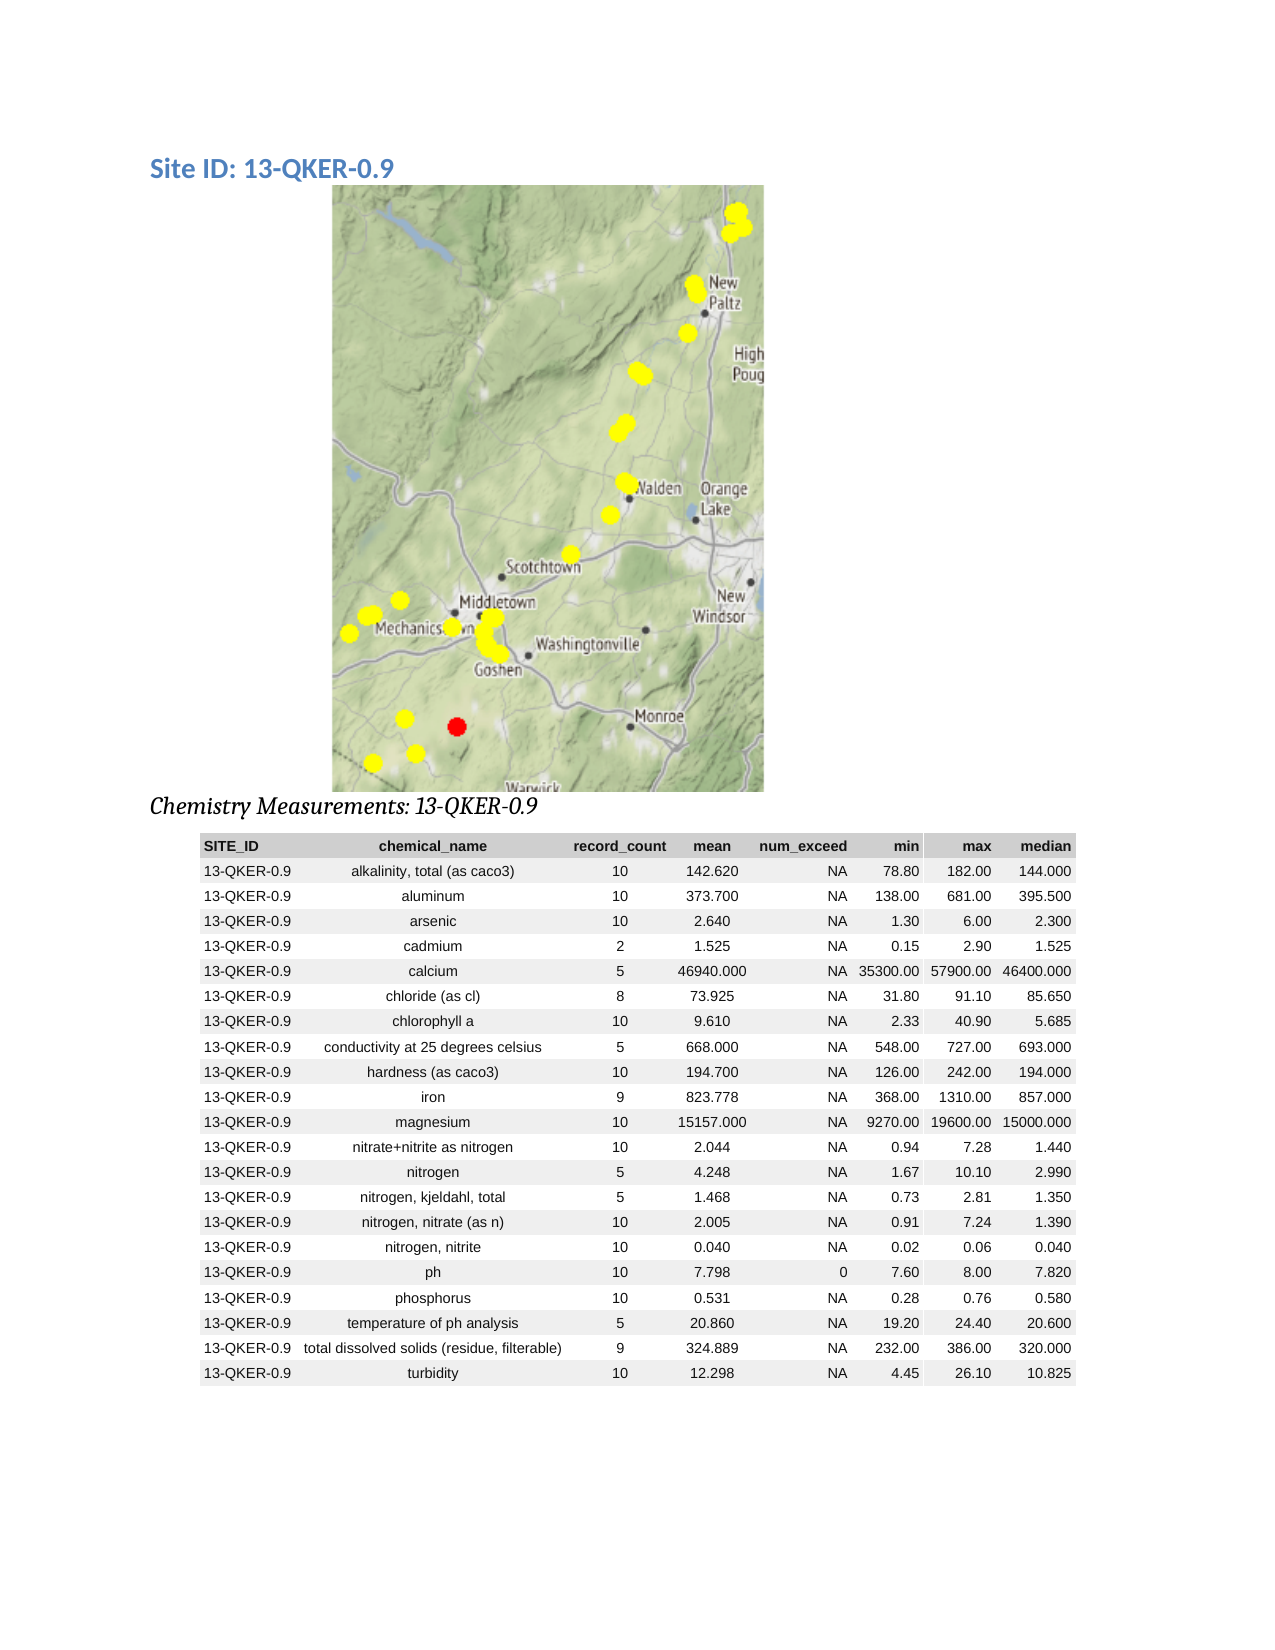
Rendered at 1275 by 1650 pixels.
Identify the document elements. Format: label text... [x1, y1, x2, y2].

table_cell 0.76 [924, 1285, 996, 1310]
table_cell 13-QKER-0.9 [200, 1210, 298, 1235]
table_cell 13-QKER-0.9 [200, 1135, 298, 1159]
table_cell 823.778 [672, 1084, 752, 1109]
table_header mean [672, 833, 752, 858]
table_cell 1310.00 [924, 1084, 996, 1109]
table_cell 0.06 [924, 1235, 996, 1260]
table_cell 5 [568, 1034, 672, 1059]
table_cell 19.20 [852, 1310, 923, 1335]
table_cell 0.91 [852, 1210, 923, 1235]
table_cell phosphorus [298, 1285, 568, 1310]
table_cell 10.10 [924, 1160, 996, 1185]
table_cell 10 [568, 1260, 672, 1285]
table_cell chloride (as cl) [298, 984, 568, 1009]
table_cell 10 [568, 1135, 672, 1159]
table_cell 10 [568, 1285, 672, 1310]
table_cell 693.000 [996, 1034, 1076, 1059]
table_cell 57900.00 [924, 959, 996, 984]
table_cell 182.00 [924, 858, 996, 883]
table_cell 242.00 [924, 1059, 996, 1084]
table_cell 0.28 [852, 1285, 923, 1310]
table_cell NA [752, 909, 852, 934]
table_cell 7.24 [924, 1210, 996, 1235]
table_cell chlorophyll a [298, 1009, 568, 1034]
table_cell 368.00 [852, 1084, 923, 1109]
table_cell magnesium [298, 1109, 568, 1134]
table_cell 13-QKER-0.9 [200, 1360, 298, 1386]
table_cell 320.000 [996, 1335, 1076, 1360]
table_cell NA [752, 1109, 852, 1134]
table_cell 1.525 [672, 934, 752, 959]
table_header SITE_ID [200, 833, 298, 858]
table_cell nitrogen, nitrite [298, 1235, 568, 1260]
table_cell 10 [568, 1009, 672, 1034]
table_cell 10 [568, 1059, 672, 1084]
table_cell 1.350 [996, 1185, 1076, 1210]
table_cell ph [298, 1260, 568, 1285]
table_cell 13-QKER-0.9 [200, 934, 298, 959]
table_cell 395.500 [996, 884, 1076, 908]
table_cell 2.33 [852, 1009, 923, 1034]
table_header max [924, 833, 996, 858]
table_cell 46400.000 [996, 959, 1076, 984]
table_cell 13-QKER-0.9 [200, 884, 298, 908]
table_cell 13-QKER-0.9 [200, 1185, 298, 1210]
table_cell 548.00 [852, 1034, 923, 1059]
table_cell 1.468 [672, 1185, 752, 1210]
table_cell turbidity [298, 1360, 568, 1386]
table_cell NA [752, 1160, 852, 1185]
table_cell 20.860 [672, 1310, 752, 1335]
table_cell 13-QKER-0.9 [200, 1285, 298, 1310]
table_cell 10 [568, 909, 672, 934]
table_cell temperature of ph analysis [298, 1310, 568, 1335]
table_cell 7.28 [924, 1135, 996, 1159]
table_cell conductivity at 25 degrees celsius [298, 1034, 568, 1059]
table_cell 19600.00 [924, 1109, 996, 1134]
table_cell 681.00 [924, 884, 996, 908]
table_cell 857.000 [996, 1084, 1076, 1109]
table_cell NA [752, 1135, 852, 1159]
table_cell NA [752, 858, 852, 883]
table_cell 10 [568, 858, 672, 883]
table_cell 5 [568, 1160, 672, 1185]
table_cell 2.81 [924, 1185, 996, 1210]
text Chemistry Measurements: 13-QKER-0.9 [150, 792, 1125, 821]
table_cell 7.60 [852, 1260, 923, 1285]
table_cell 5 [568, 1185, 672, 1210]
table_cell 13-QKER-0.9 [200, 984, 298, 1009]
table_cell 2 [568, 934, 672, 959]
table_cell 0.02 [852, 1235, 923, 1260]
table_cell 26.10 [924, 1360, 996, 1386]
table_cell 15157.000 [672, 1109, 752, 1134]
table_cell 10 [568, 1109, 672, 1134]
table_cell NA [752, 984, 852, 1009]
table_cell NA [752, 1335, 852, 1360]
table_cell 13-QKER-0.9 [200, 1034, 298, 1059]
table_cell 232.00 [852, 1335, 923, 1360]
table_cell nitrate+nitrite as nitrogen [298, 1135, 568, 1159]
table_cell 8 [568, 984, 672, 1009]
table_cell 73.925 [672, 984, 752, 1009]
table_cell 324.889 [672, 1335, 752, 1360]
table_cell 13-QKER-0.9 [200, 1059, 298, 1084]
table_cell 35300.00 [852, 959, 923, 984]
table_cell 138.00 [852, 884, 923, 908]
table_cell 8.00 [924, 1260, 996, 1285]
table_cell 46940.000 [672, 959, 752, 984]
table_cell 194.000 [996, 1059, 1076, 1084]
table_cell aluminum [298, 884, 568, 908]
table_cell hardness (as caco3) [298, 1059, 568, 1084]
table_cell nitrogen [298, 1160, 568, 1185]
table_cell 10 [568, 1210, 672, 1235]
table_cell 13-QKER-0.9 [200, 909, 298, 934]
table_cell 668.000 [672, 1034, 752, 1059]
table_cell 15000.000 [996, 1109, 1076, 1134]
table_header median [996, 833, 1076, 858]
table_cell NA [752, 1235, 852, 1260]
table_cell nitrogen, kjeldahl, total [298, 1185, 568, 1210]
table_cell 6.00 [924, 909, 996, 934]
table_cell 1.390 [996, 1210, 1076, 1235]
table_cell 7.820 [996, 1260, 1076, 1285]
table_header min [852, 833, 923, 858]
table_cell 13-QKER-0.9 [200, 1260, 298, 1285]
table_cell 4.45 [852, 1360, 923, 1386]
table_cell 194.700 [672, 1059, 752, 1084]
table_cell NA [752, 1034, 852, 1059]
table_cell 13-QKER-0.9 [200, 1084, 298, 1109]
table_cell 373.700 [672, 884, 752, 908]
table_cell NA [752, 1009, 852, 1034]
table_header chemical_name [298, 833, 568, 858]
table_cell 9 [568, 1084, 672, 1109]
table_cell 0 [752, 1260, 852, 1285]
table_cell NA [752, 1185, 852, 1210]
table_cell alkalinity, total (as caco3) [298, 858, 568, 883]
picture [168, 185, 927, 792]
table_cell 1.30 [852, 909, 923, 934]
table_cell 144.000 [996, 858, 1076, 883]
table_cell 10.825 [996, 1360, 1076, 1386]
table_cell NA [752, 1059, 852, 1084]
table_cell 9 [568, 1335, 672, 1360]
table_cell 10 [568, 1235, 672, 1260]
table_cell nitrogen, nitrate (as n) [298, 1210, 568, 1235]
table_cell calcium [298, 959, 568, 984]
table_cell 0.15 [852, 934, 923, 959]
table_cell 7.798 [672, 1260, 752, 1285]
table_cell 2.990 [996, 1160, 1076, 1185]
table_cell 1.67 [852, 1160, 923, 1185]
table_cell 5.685 [996, 1009, 1076, 1034]
table_cell 142.620 [672, 858, 752, 883]
table_cell 0.73 [852, 1185, 923, 1210]
table_cell 13-QKER-0.9 [200, 959, 298, 984]
table_cell 386.00 [924, 1335, 996, 1360]
table_cell 2.005 [672, 1210, 752, 1235]
table_cell 1.525 [996, 934, 1076, 959]
table_cell 24.40 [924, 1310, 996, 1335]
table_cell 0.580 [996, 1285, 1076, 1310]
table_cell NA [752, 884, 852, 908]
table_header record_count [568, 833, 672, 858]
table_cell 5 [568, 959, 672, 984]
table_cell 78.80 [852, 858, 923, 883]
table_cell 2.90 [924, 934, 996, 959]
table_cell 85.650 [996, 984, 1076, 1009]
table_cell 9.610 [672, 1009, 752, 1034]
table_cell 13-QKER-0.9 [200, 1009, 298, 1034]
table_cell 13-QKER-0.9 [200, 1310, 298, 1335]
table_cell NA [752, 959, 852, 984]
table_cell NA [752, 1210, 852, 1235]
table_cell NA [752, 1360, 852, 1386]
table_cell 2.044 [672, 1135, 752, 1159]
table_cell NA [752, 1285, 852, 1310]
table_cell 0.040 [996, 1235, 1076, 1260]
table_cell 13-QKER-0.9 [200, 1109, 298, 1134]
table_cell 2.640 [672, 909, 752, 934]
table_cell 13-QKER-0.9 [200, 1235, 298, 1260]
table_cell 0.040 [672, 1235, 752, 1260]
table_cell 5 [568, 1310, 672, 1335]
table_cell 20.600 [996, 1310, 1076, 1335]
table_cell NA [752, 1310, 852, 1335]
table_cell 31.80 [852, 984, 923, 1009]
table_cell 2.300 [996, 909, 1076, 934]
table_cell iron [298, 1084, 568, 1109]
table_cell 13-QKER-0.9 [200, 1160, 298, 1185]
table_cell cadmium [298, 934, 568, 959]
table_cell 727.00 [924, 1034, 996, 1059]
table_cell 40.90 [924, 1009, 996, 1034]
table_cell 91.10 [924, 984, 996, 1009]
table_cell 10 [568, 884, 672, 908]
table_cell 4.248 [672, 1160, 752, 1185]
table_cell 13-QKER-0.9 [200, 1335, 298, 1360]
table_cell 13-QKER-0.9 [200, 858, 298, 883]
table_cell total dissolved solids (residue, filterable) [298, 1335, 568, 1360]
table_cell 1.440 [996, 1135, 1076, 1159]
table_cell 0.531 [672, 1285, 752, 1310]
table_cell NA [752, 934, 852, 959]
table_cell arsenic [298, 909, 568, 934]
table_cell NA [752, 1084, 852, 1109]
table_cell 0.94 [852, 1135, 923, 1159]
table_header num_exceed [752, 833, 852, 858]
table_cell 126.00 [852, 1059, 923, 1084]
table_cell 12.298 [672, 1360, 752, 1386]
table_cell 10 [568, 1360, 672, 1386]
table_cell 9270.00 [852, 1109, 923, 1134]
